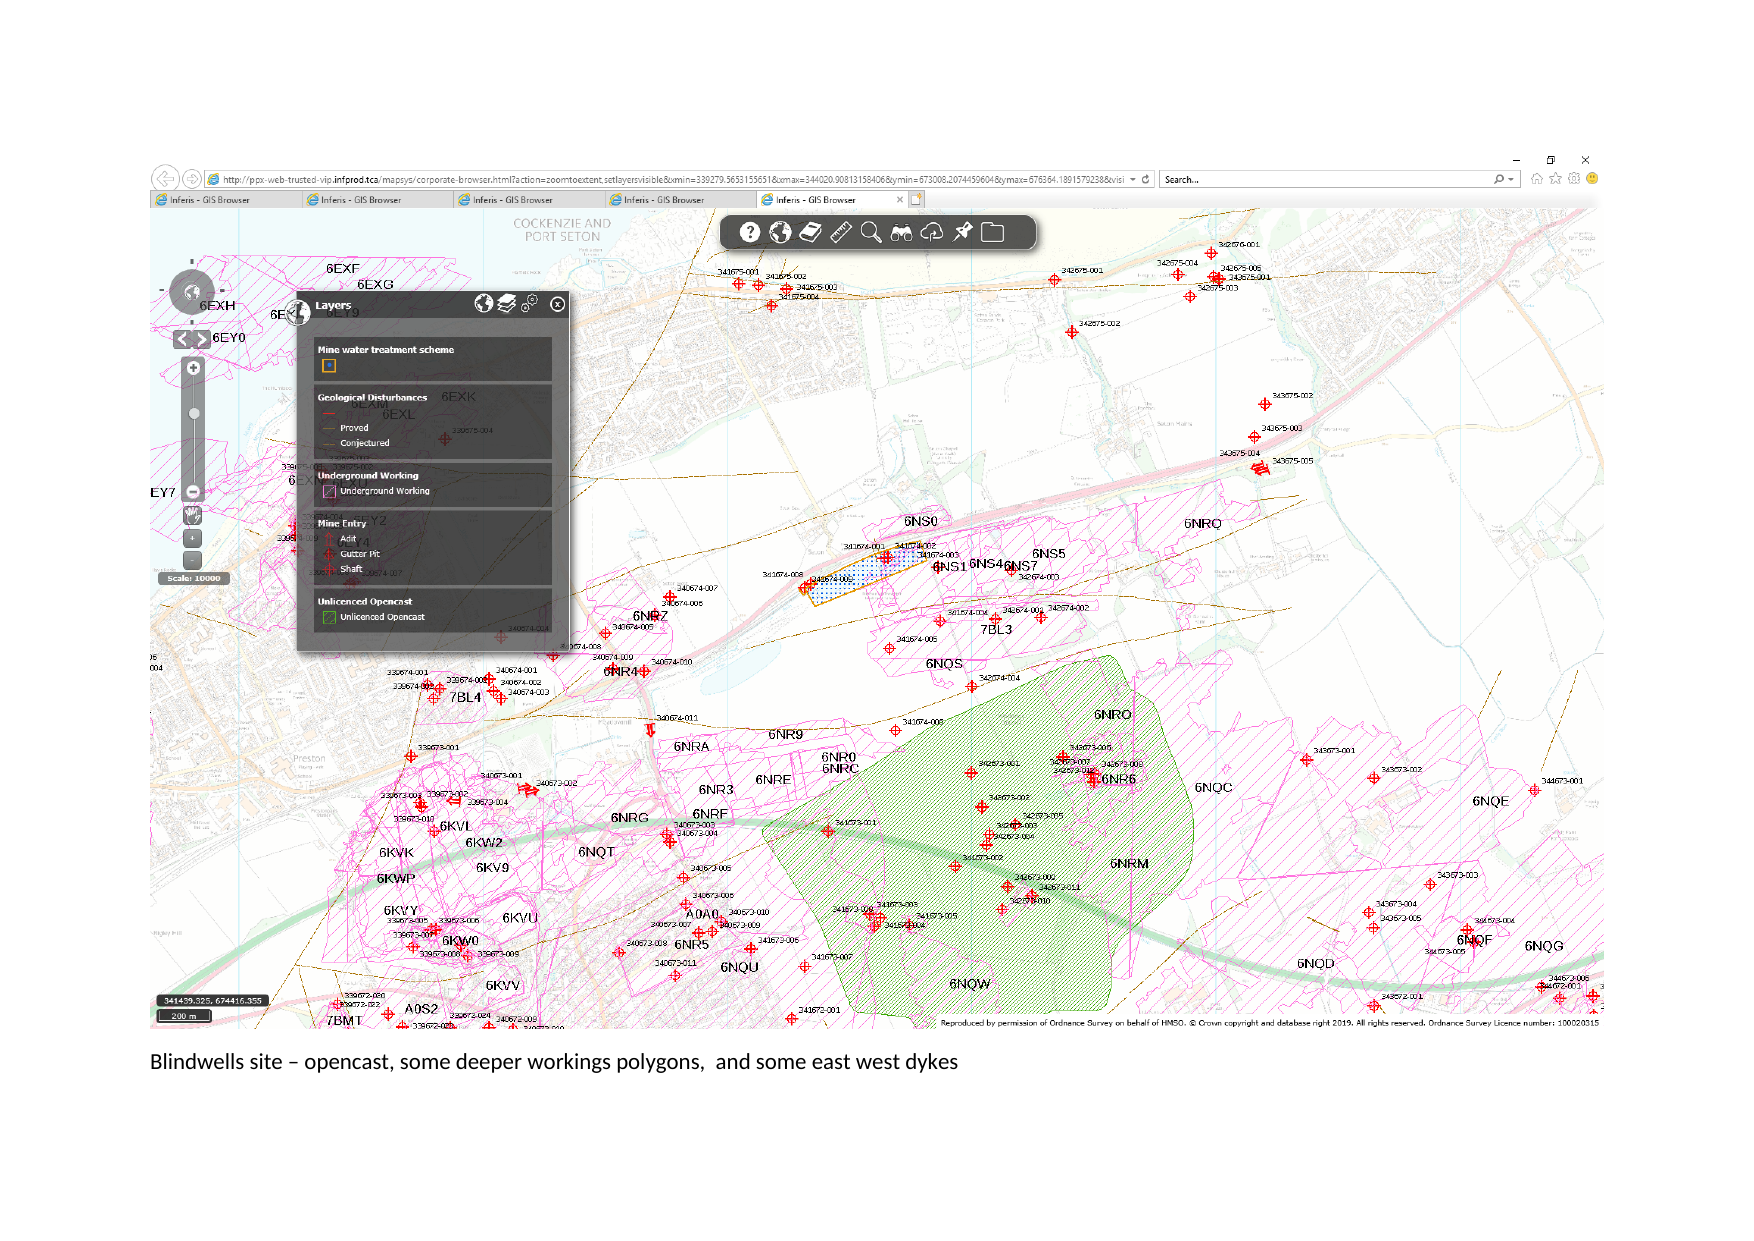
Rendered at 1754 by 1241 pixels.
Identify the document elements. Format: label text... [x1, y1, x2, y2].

picture [150, 150, 1604, 1029]
text Blindwells site – opencast, some deeper workings polygons, and some east west dykes [150, 1047, 1604, 1075]
